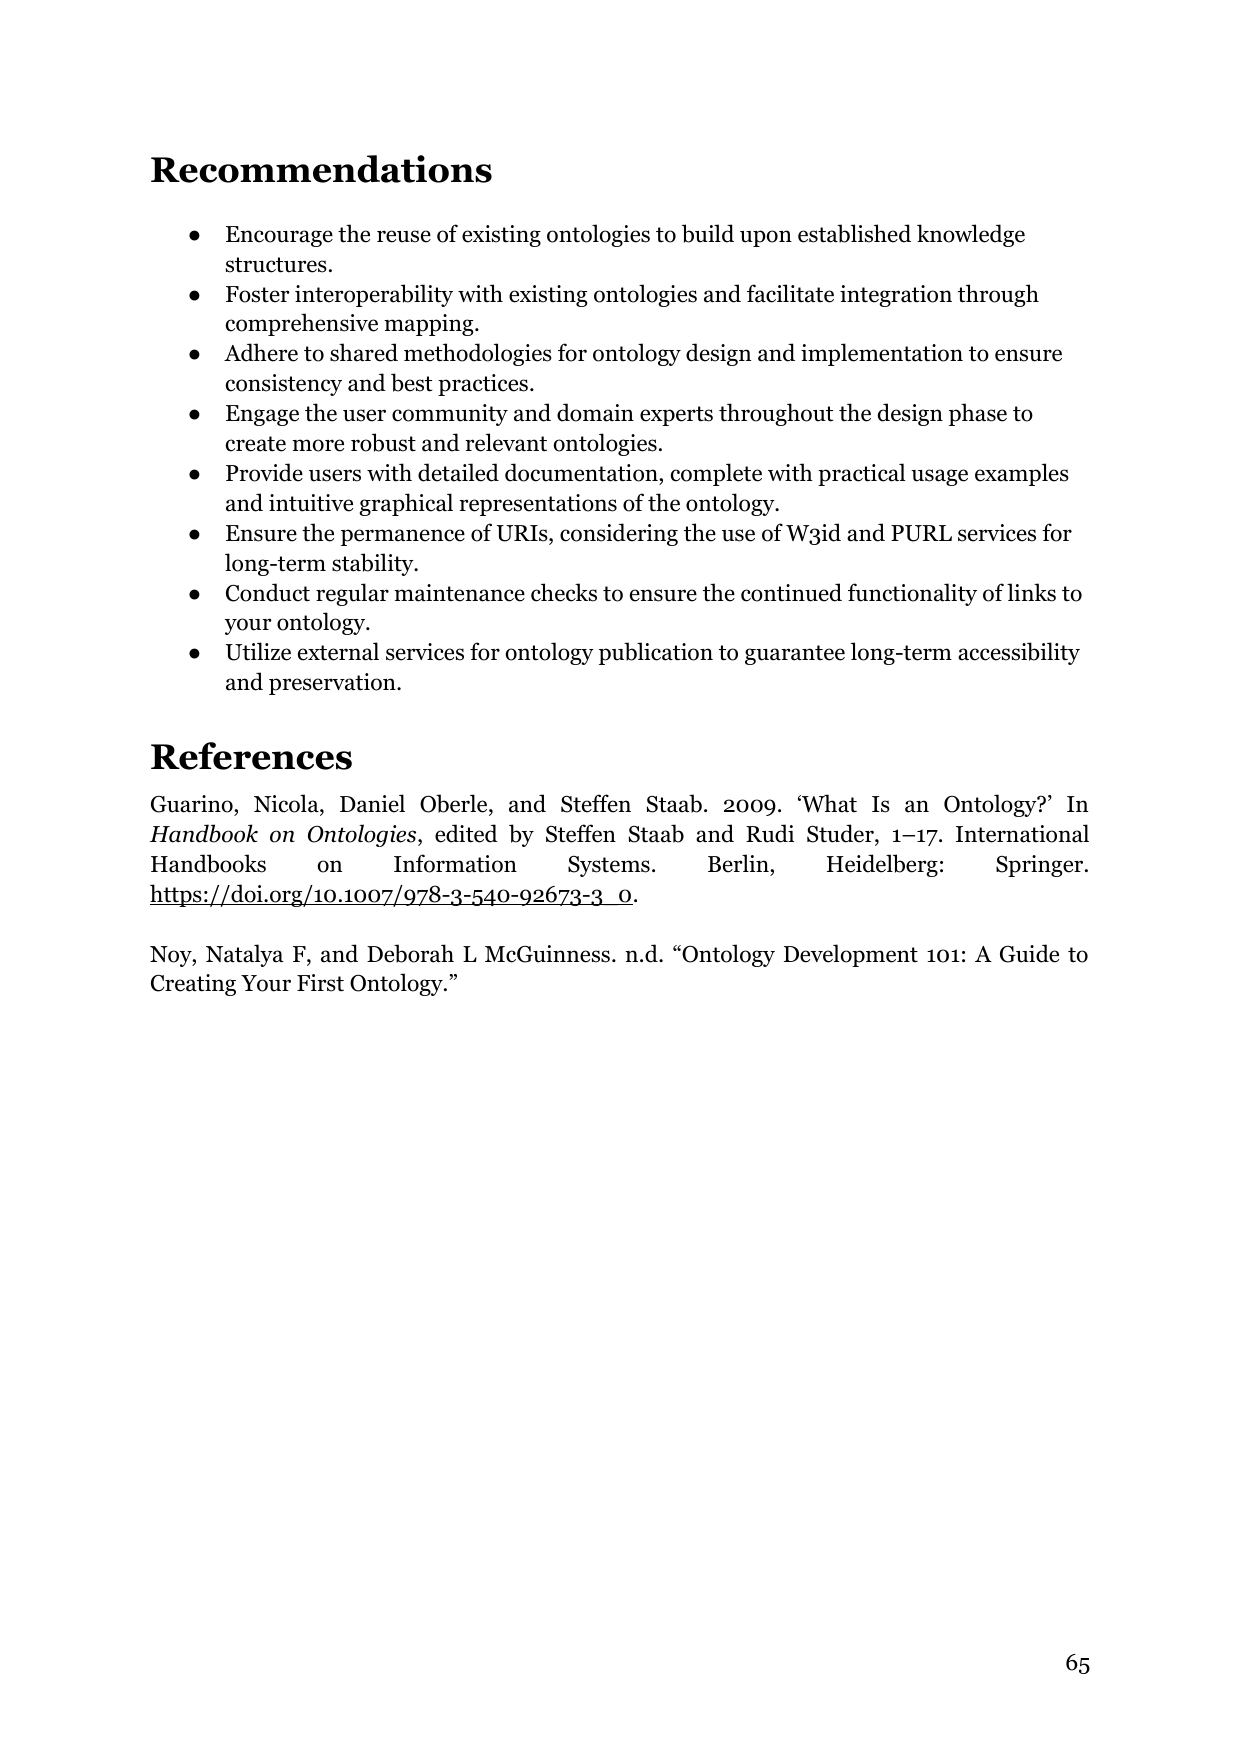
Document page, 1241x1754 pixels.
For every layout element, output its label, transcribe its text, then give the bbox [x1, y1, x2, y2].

list Utilize external services for ontology publication to guarantee long-term accessibility and preservation. [187, 640, 1090, 696]
text Noy, Natalya F, and Deborah L McGuinness. n.d. “Ontology Development 101: A Guide to Creating Your First Ontology.” [150, 941, 1090, 997]
list Foster interoperability with existing ontologies and facilitate integration through comprehensive mapping. [187, 281, 1090, 337]
list Ensure the permanence of URIs, considering the use of W3id and PURL services for long-term stability. [187, 520, 1090, 576]
subtitle Recommendations [150, 150, 1090, 190]
list Adhere to shared methodologies for ontology design and implementation to ensure consistency and best practices. [187, 341, 1090, 397]
list Provide users with detailed documentation, complete with practical usage examples and intuitive graphical representations of the ontology. [187, 460, 1090, 516]
list Encourage the reuse of existing ontologies to build upon established knowledge structures. [187, 221, 1090, 277]
subtitle References [150, 737, 1090, 777]
text Guarino, Nicola, Daniel Oberle, and Steffen Staab. 2009. ‘What Is an Ontology?’ In Handbook on Ontologies, edited by Steffen Staab and Rudi Studer, 1–17. International Handbooks on Information Systems. Berlin, Heidelberg: Springer. https://doi.org/10.1007/978-3-540-92673-3_0. [150, 791, 1090, 907]
list Engage the user community and domain experts throughout the design phase to create more robust and relevant ontologies. [187, 401, 1090, 456]
list Conduct regular maintenance checks to ensure the continued functionality of links to your ontology. [187, 580, 1090, 636]
